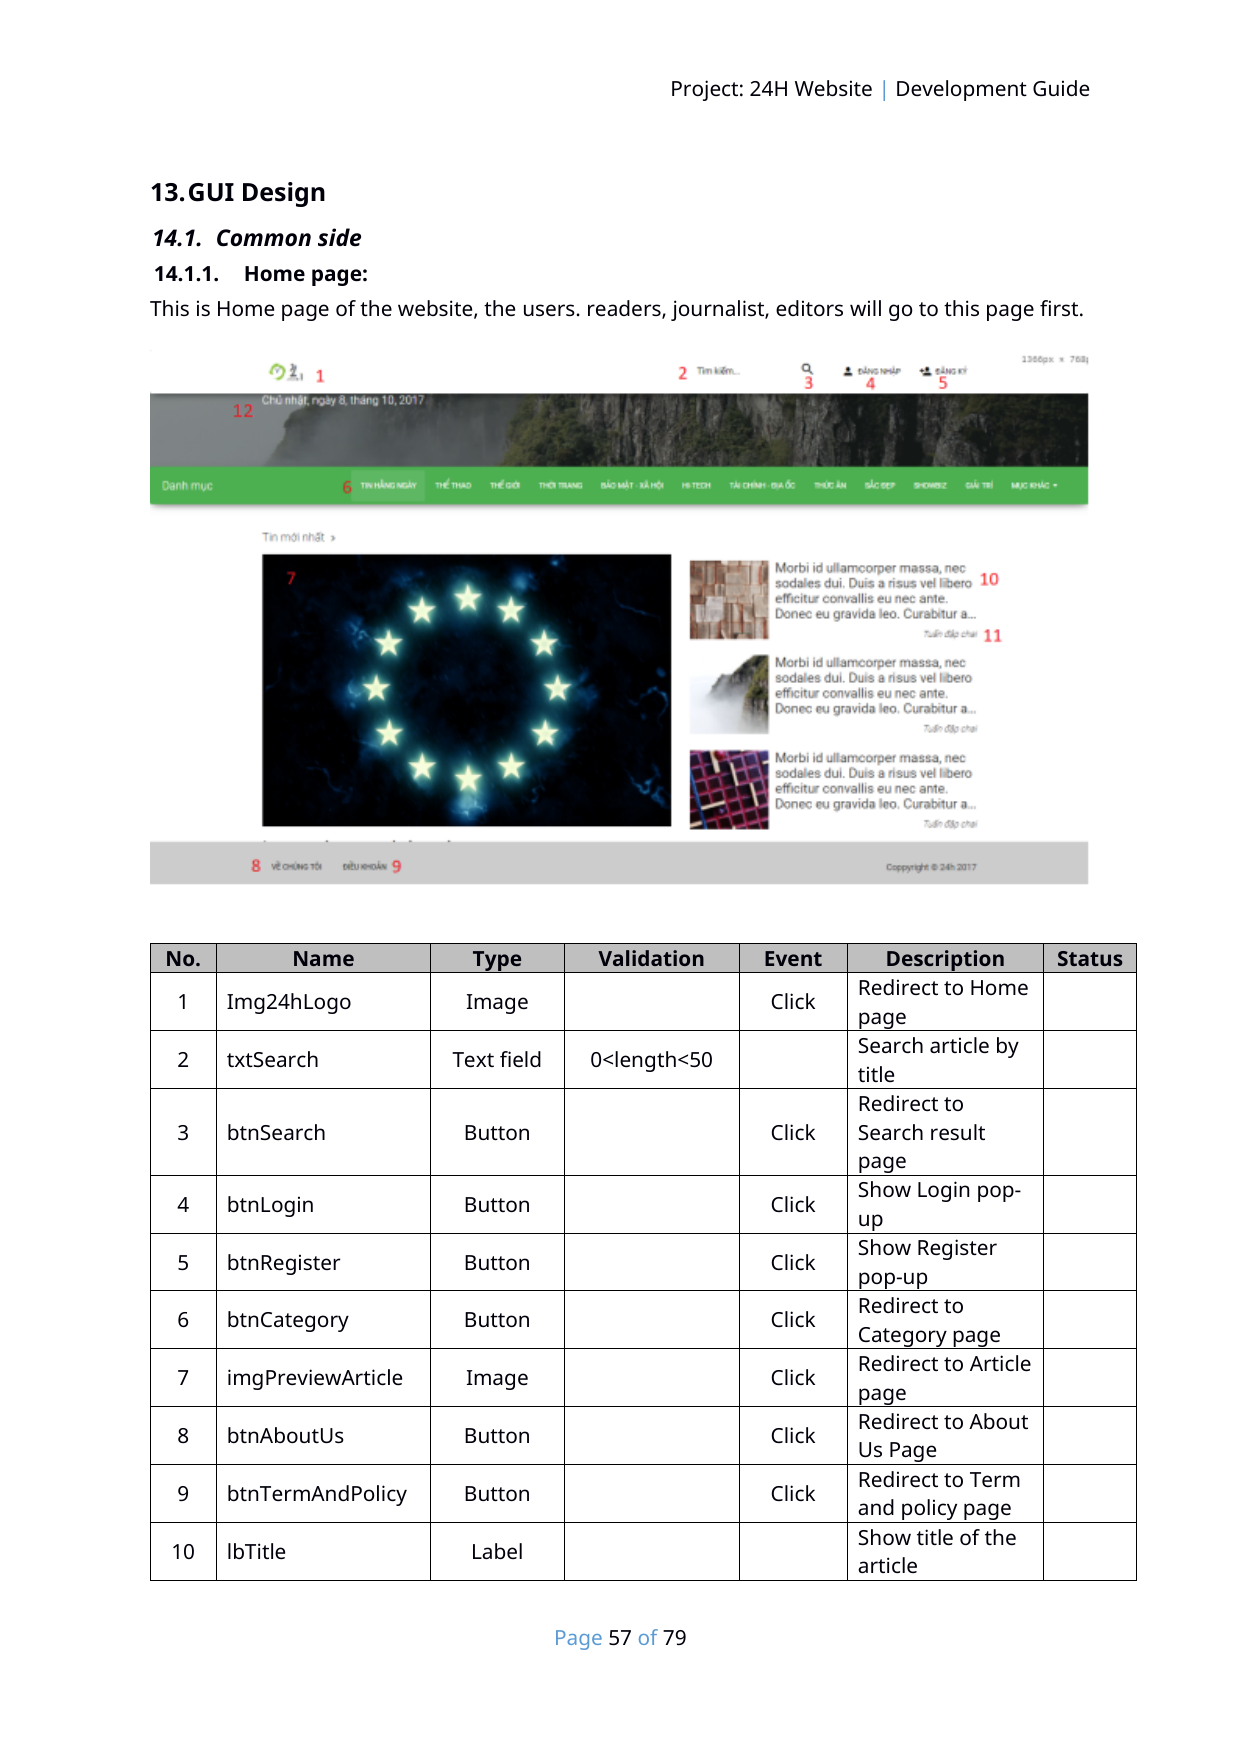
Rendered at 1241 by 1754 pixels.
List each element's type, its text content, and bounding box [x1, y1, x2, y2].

table_cell 6 [151, 1291, 216, 1348]
table_cell btnSearch [217, 1089, 430, 1174]
table_cell Button [431, 1234, 564, 1290]
table_cell 4 [151, 1176, 216, 1232]
table_cell 7 [151, 1349, 216, 1406]
table_cell [565, 1176, 739, 1232]
table_cell Click [740, 1291, 847, 1348]
table_cell 10 [151, 1523, 216, 1580]
table_cell btnCategory [217, 1291, 430, 1348]
table_cell Button [431, 1176, 564, 1232]
table_header No. [151, 944, 216, 972]
table_header Name [217, 944, 430, 972]
table_cell 0<length<50 [565, 1031, 739, 1088]
table_cell Image [431, 1349, 564, 1406]
table_cell imgPreviewArticle [217, 1349, 430, 1406]
table_cell [565, 1291, 739, 1348]
table_cell Show title of the article [848, 1523, 1043, 1580]
table_cell txtSearch [217, 1031, 430, 1088]
table_cell btnAboutUs [217, 1407, 430, 1464]
table_cell Redirect to Home page [848, 973, 1043, 1030]
table_cell Img24hLogo [217, 973, 430, 1030]
table_cell btnTermAndPolicy [217, 1465, 430, 1522]
table_cell Search article by title [848, 1031, 1043, 1088]
table_cell [740, 1523, 847, 1580]
table_cell [565, 1349, 739, 1406]
table_cell [1044, 973, 1136, 1030]
table_cell [740, 1031, 847, 1088]
table_cell 2 [151, 1031, 216, 1088]
table_header Type [431, 944, 564, 972]
table_cell [565, 1234, 739, 1290]
table_header Event [740, 944, 847, 972]
table_cell Click [740, 1349, 847, 1406]
table_cell Button [431, 1407, 564, 1464]
table_cell Click [740, 1176, 847, 1232]
table_cell 8 [151, 1407, 216, 1464]
table_cell Image [431, 973, 564, 1030]
table_cell Click [740, 1089, 847, 1174]
table_cell [565, 1089, 739, 1174]
table_cell Label [431, 1523, 564, 1580]
table_cell Show Login pop-up [848, 1176, 1043, 1232]
table_cell [1044, 1176, 1136, 1232]
table_header Description [848, 944, 1043, 972]
table_cell Redirect to Term and policy page [848, 1465, 1043, 1522]
table_cell Button [431, 1465, 564, 1522]
table_cell Click [740, 1465, 847, 1522]
table_cell [565, 1465, 739, 1522]
text This is Home page of the website, the users. readers, journalist, editors will go to this page first. [150, 294, 1090, 322]
table_cell btnLogin [217, 1176, 430, 1232]
table_cell [1044, 1407, 1136, 1464]
table_header Validation [565, 944, 739, 972]
table_cell [1044, 1031, 1136, 1088]
table_cell btnRegister [217, 1234, 430, 1290]
table_cell [1044, 1234, 1136, 1290]
subtitle GUI Design [150, 175, 1090, 209]
table_cell [1044, 1523, 1136, 1580]
table_cell [565, 973, 739, 1030]
table_cell [1044, 1089, 1136, 1174]
table_cell Redirect to Article page [848, 1349, 1043, 1406]
table_cell Redirect to About Us Page [848, 1407, 1043, 1464]
table_cell [565, 1407, 739, 1464]
table_cell 3 [151, 1089, 216, 1174]
table_cell 9 [151, 1465, 216, 1522]
table_cell Text field [431, 1031, 564, 1088]
table_cell Click [740, 973, 847, 1030]
table_cell Click [740, 1234, 847, 1290]
table_cell [565, 1523, 739, 1580]
table_cell Redirect to Search result page [848, 1089, 1043, 1174]
table_cell 5 [151, 1234, 216, 1290]
table_cell [1044, 1349, 1136, 1406]
table_cell [1044, 1291, 1136, 1348]
subtitle Home page: [154, 259, 1090, 287]
table_cell [1044, 1465, 1136, 1522]
table_cell Button [431, 1089, 564, 1174]
table_cell Click [740, 1407, 847, 1464]
subtitle Common side [152, 222, 1090, 253]
table_cell lbTitle [217, 1523, 430, 1580]
table_cell Show Register pop-up [848, 1234, 1043, 1290]
table_cell Redirect to Category page [848, 1291, 1043, 1348]
picture [150, 350, 1090, 886]
table_header Status [1044, 944, 1136, 972]
table_cell 1 [151, 973, 216, 1030]
table_cell Button [431, 1291, 564, 1348]
